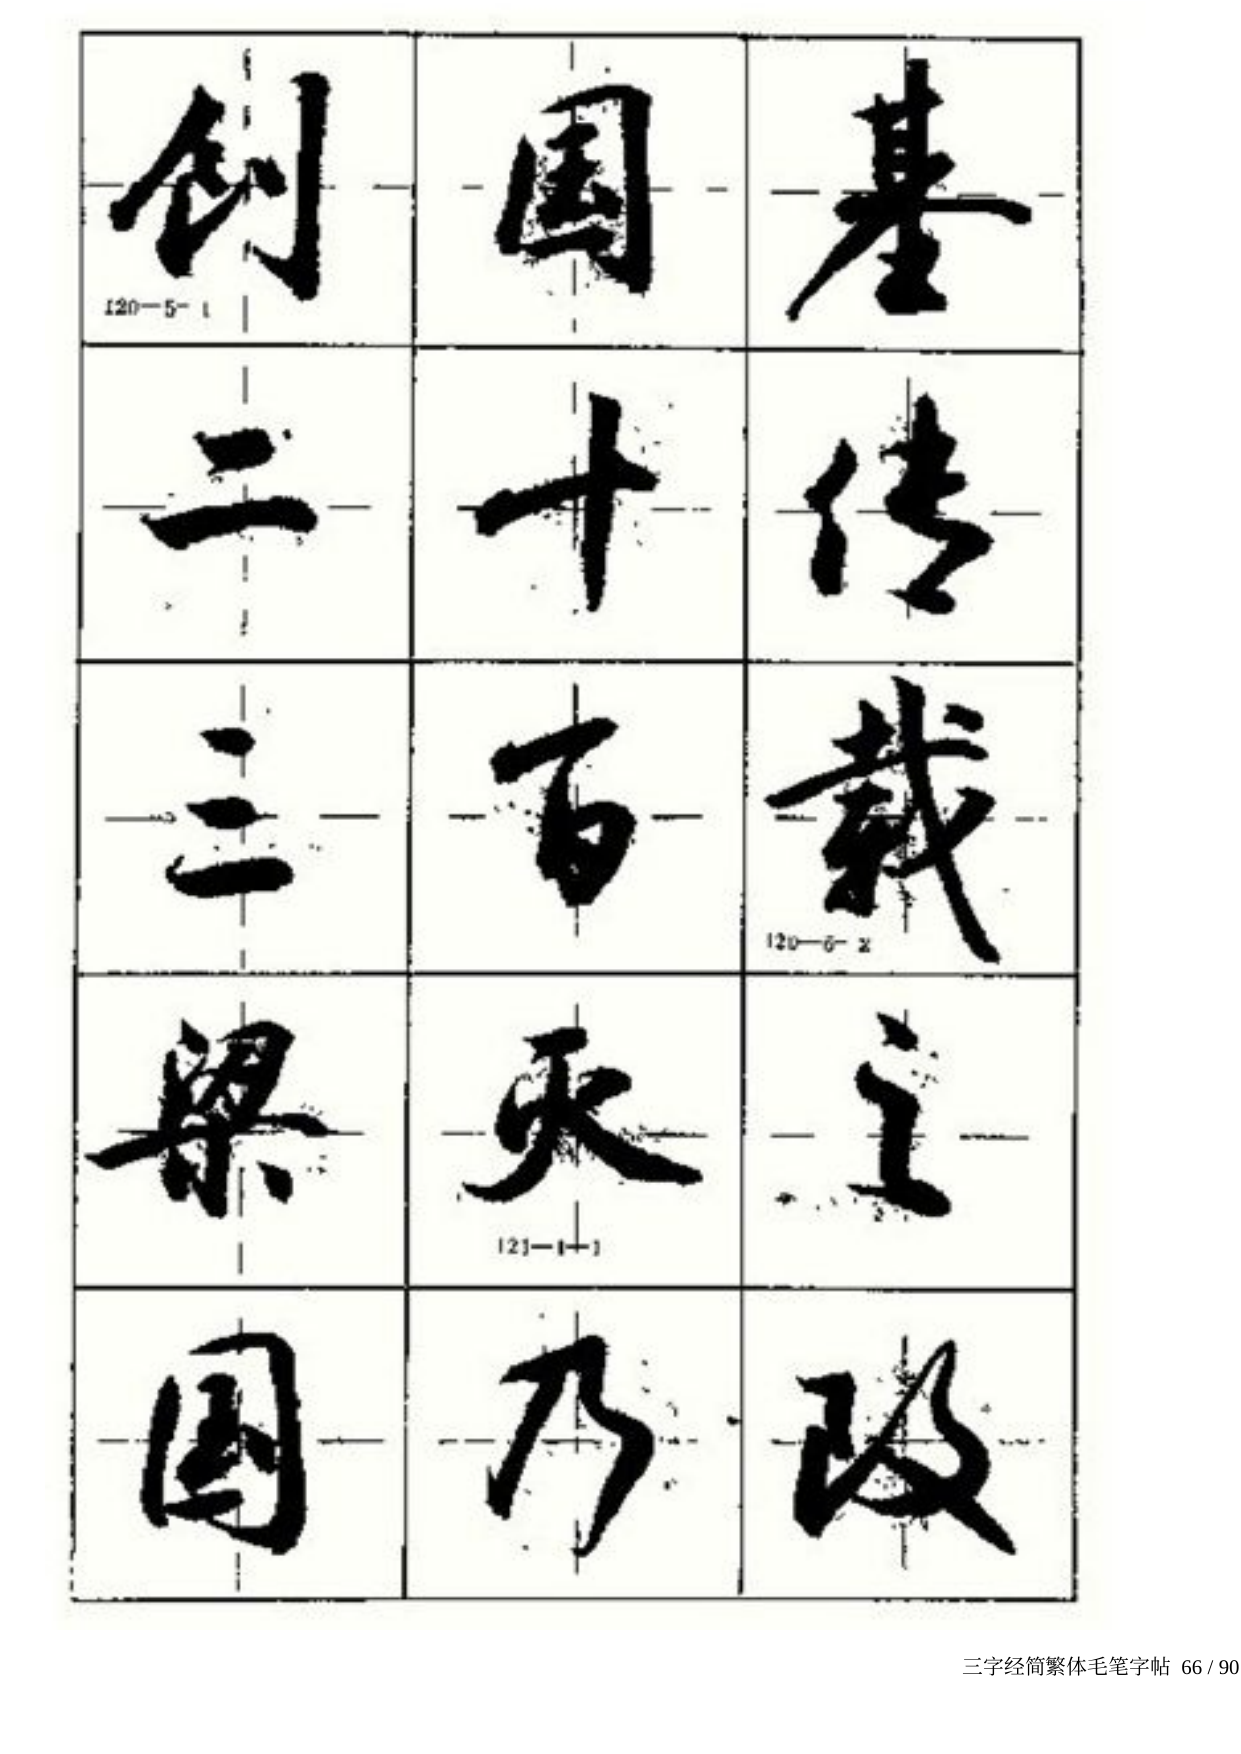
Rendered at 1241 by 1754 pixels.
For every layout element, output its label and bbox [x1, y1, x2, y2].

picture [45, 1, 1195, 1630]
